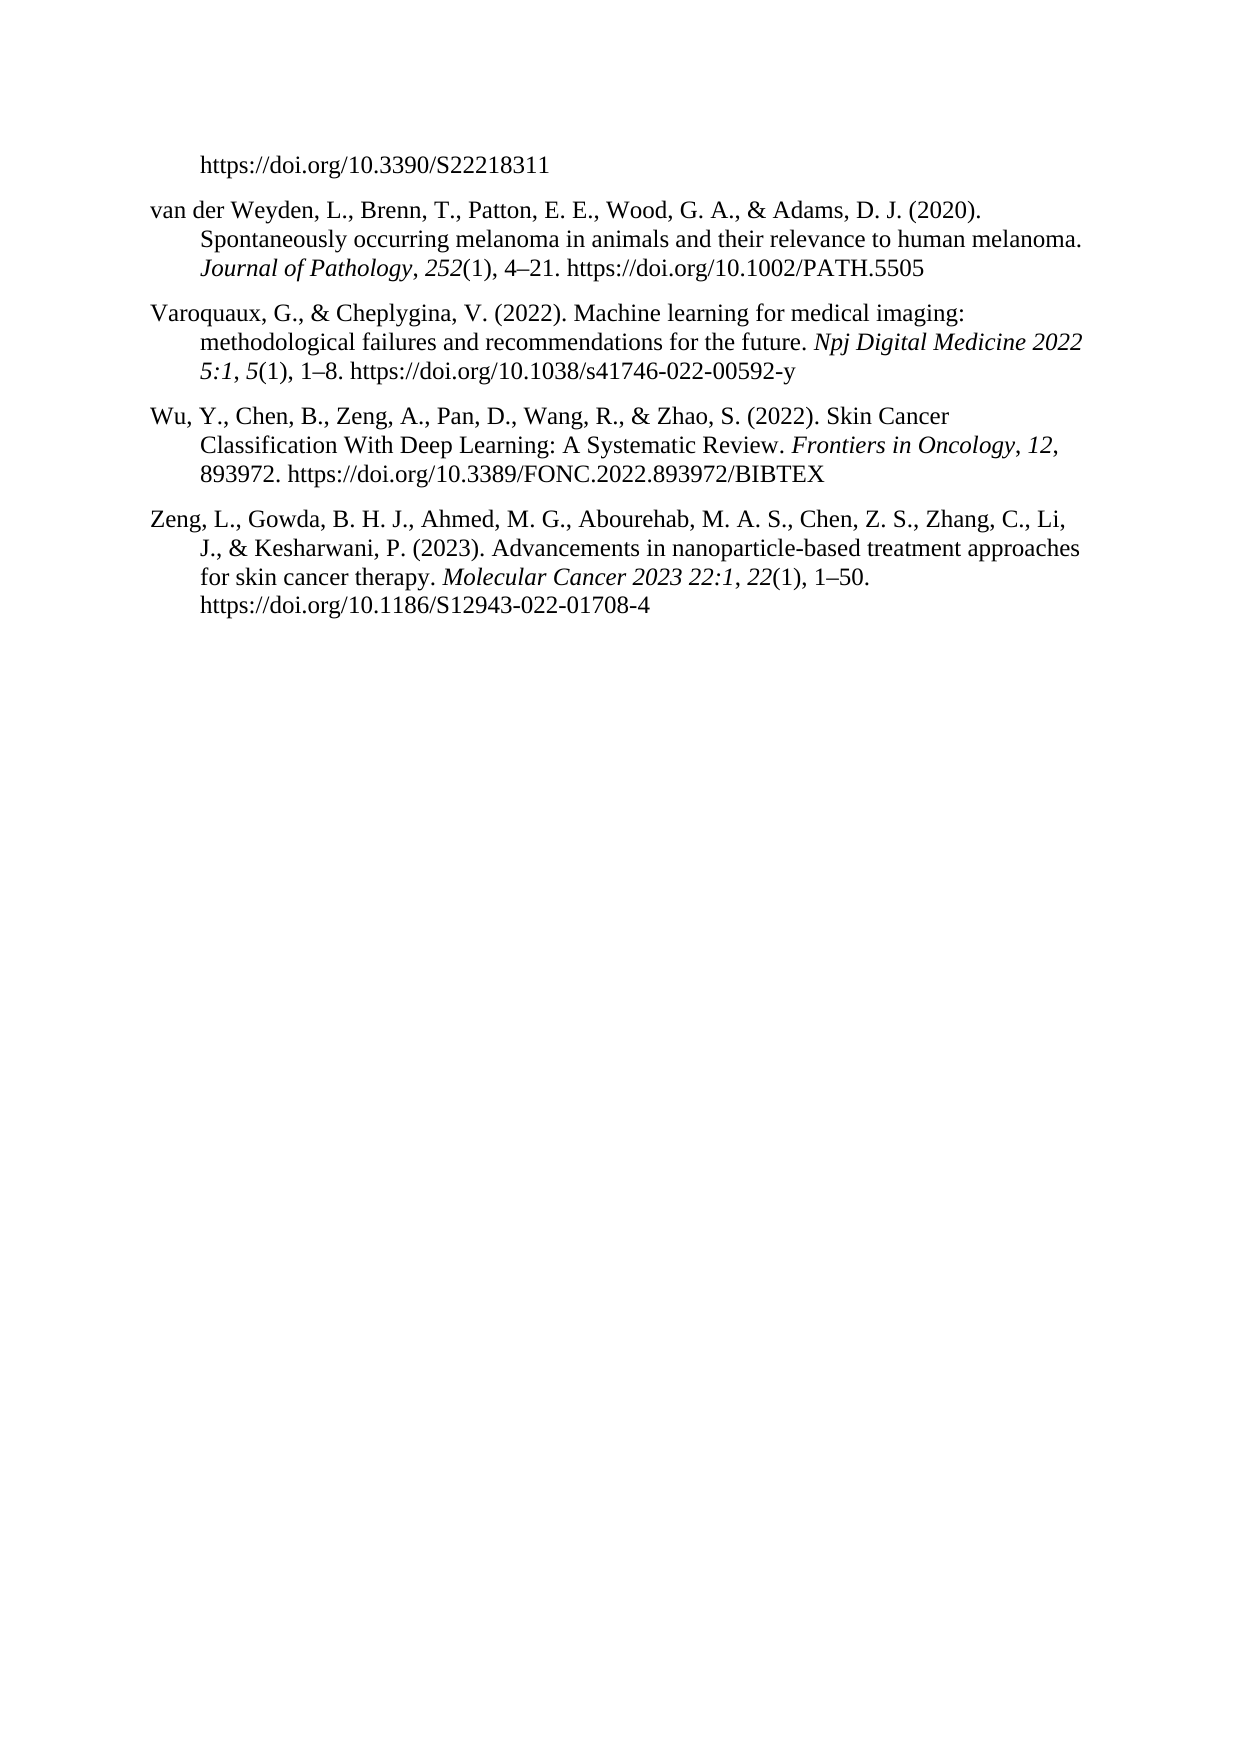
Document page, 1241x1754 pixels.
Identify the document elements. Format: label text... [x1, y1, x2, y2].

text Wu, Y., Chen, B., Zeng, A., Pan, D., Wang, R., & Zhao, S. (2022). Skin Cancer Classification With Deep Learning: A Systematic Review. Frontiers in Oncology, 12, 893972. https://doi.org/10.3389/FONC.2022.893972/BIBTEX [150, 401, 1090, 487]
text Varoquaux, G., & Cheplygina, V. (2022). Machine learning for medical imaging: methodological failures and recommendations for the future. Npj Digital Medicine 2022 5:1, 5(1), 1–8. https://doi.org/10.1038/s41746-022-00592-y [150, 298, 1090, 384]
text van der Weyden, L., Brenn, T., Patton, E. E., Wood, G. A., & Adams, D. J. (2020). Spontaneously occurring melanoma in animals and their relevance to human melanoma. Journal of Pathology, 252(1), 4–21. https://doi.org/10.1002/PATH.5505 [150, 195, 1090, 282]
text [150, 150, 1090, 179]
text Zeng, L., Gowda, B. H. J., Ahmed, M. G., Abourehab, M. A. S., Chen, Z. S., Zhang, C., Li, J., & Kesharwani, P. (2023). Advancements in nanoparticle-based treatment approaches for skin cancer therapy. Molecular Cancer 2023 22:1, 22(1), 1–50. https://doi.org/10.1186/S12943-022-01708-4 [150, 504, 1090, 619]
